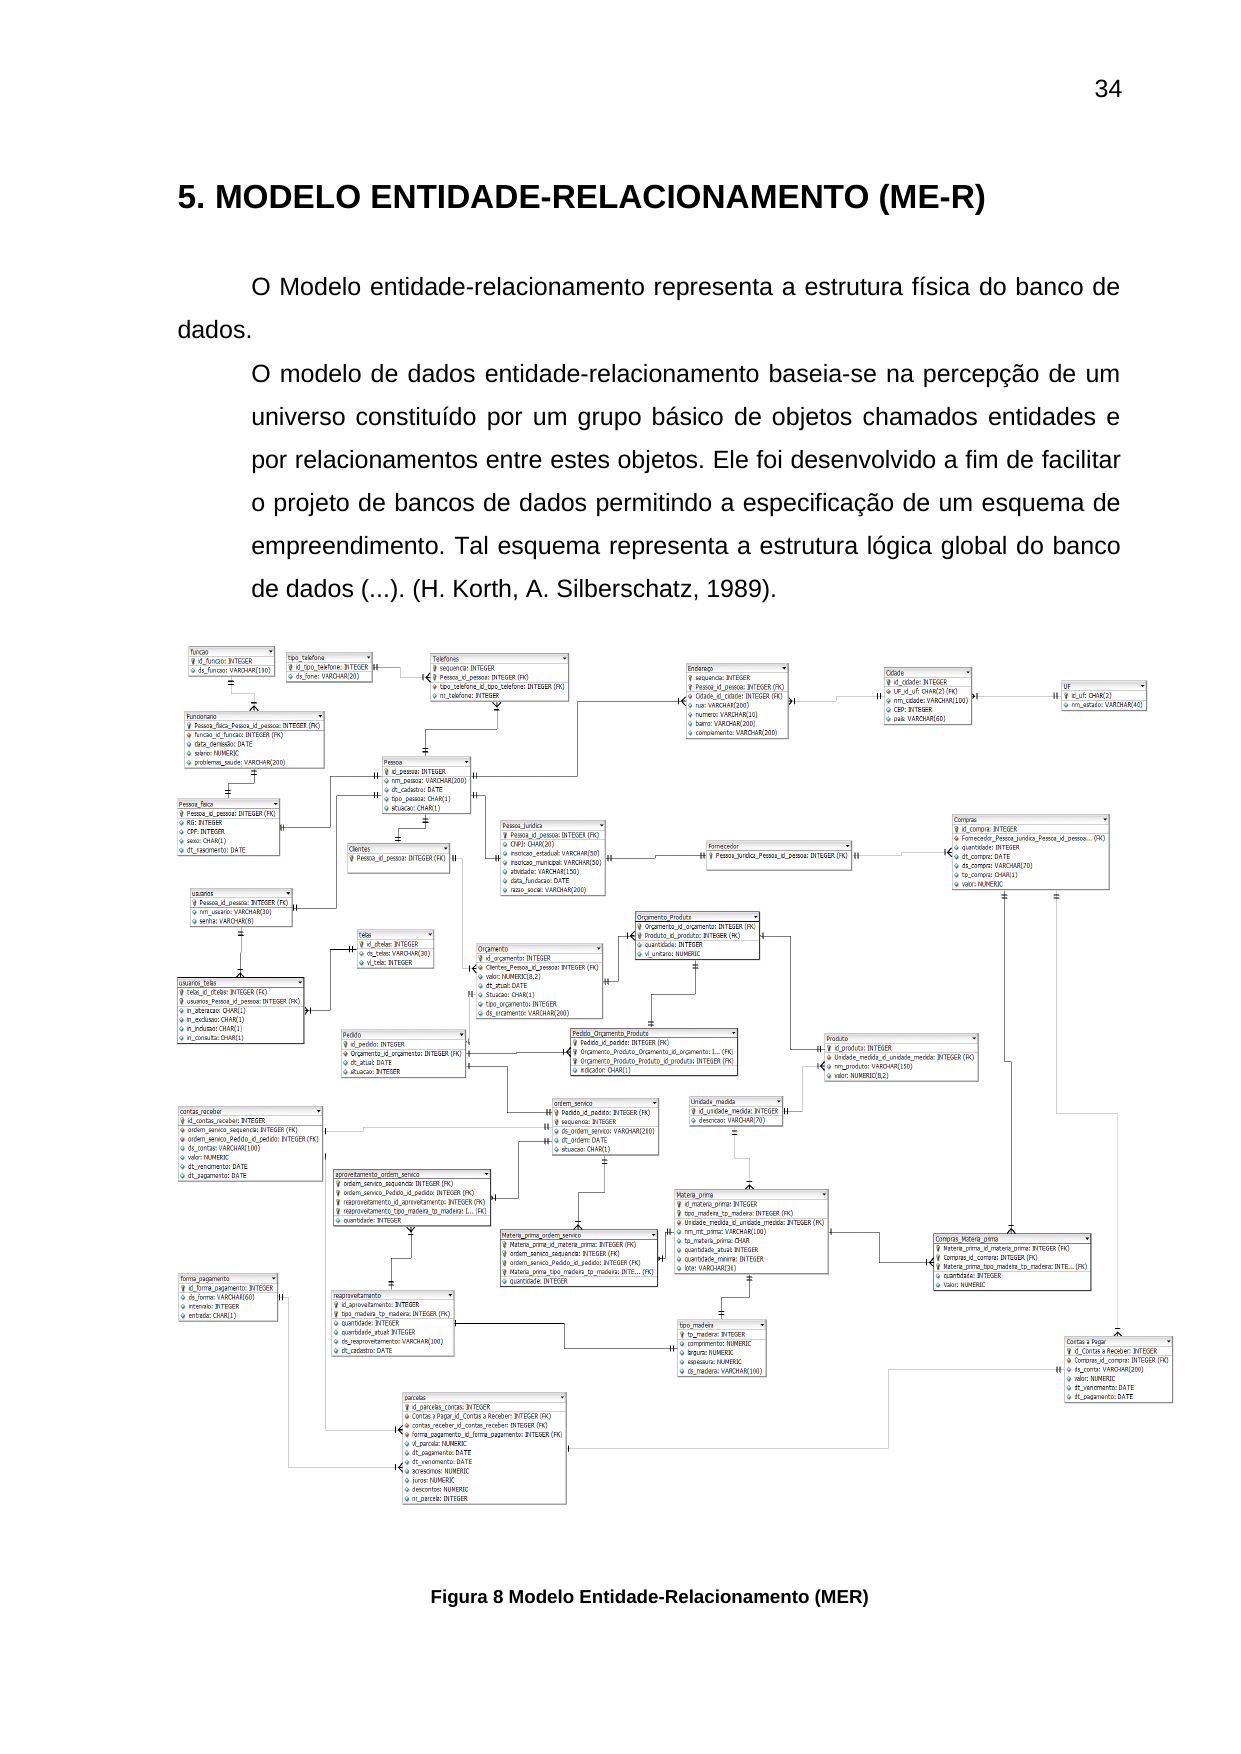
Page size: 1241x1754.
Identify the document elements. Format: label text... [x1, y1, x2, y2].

text Figura 8 Modelo Entidade-Relacionamento (MER) [177, 1586, 1122, 1607]
text O Modelo entidade-relacionamento representa a estrutura física do banco de dados. [177, 272, 1122, 344]
text O modelo de dados entidade-relacionamento baseia-se na percepção de um universo constituído por um grupo básico de objetos chamados entidades e por relacionamentos entre estes objetos. Ele foi desenvolvido a fim de facilitar o projeto de bancos de dados permitindo a especificação de um esquema de empreendimento. Tal esquema representa a estrutura lógica global do banco de dados (...). (H. Korth, A. Silberschatz, 1989). [251, 358, 1122, 603]
text MODELO ENTIDADE-RELACIONAMENTO (ME-R) [177, 177, 1122, 216]
picture [177, 646, 1182, 1514]
